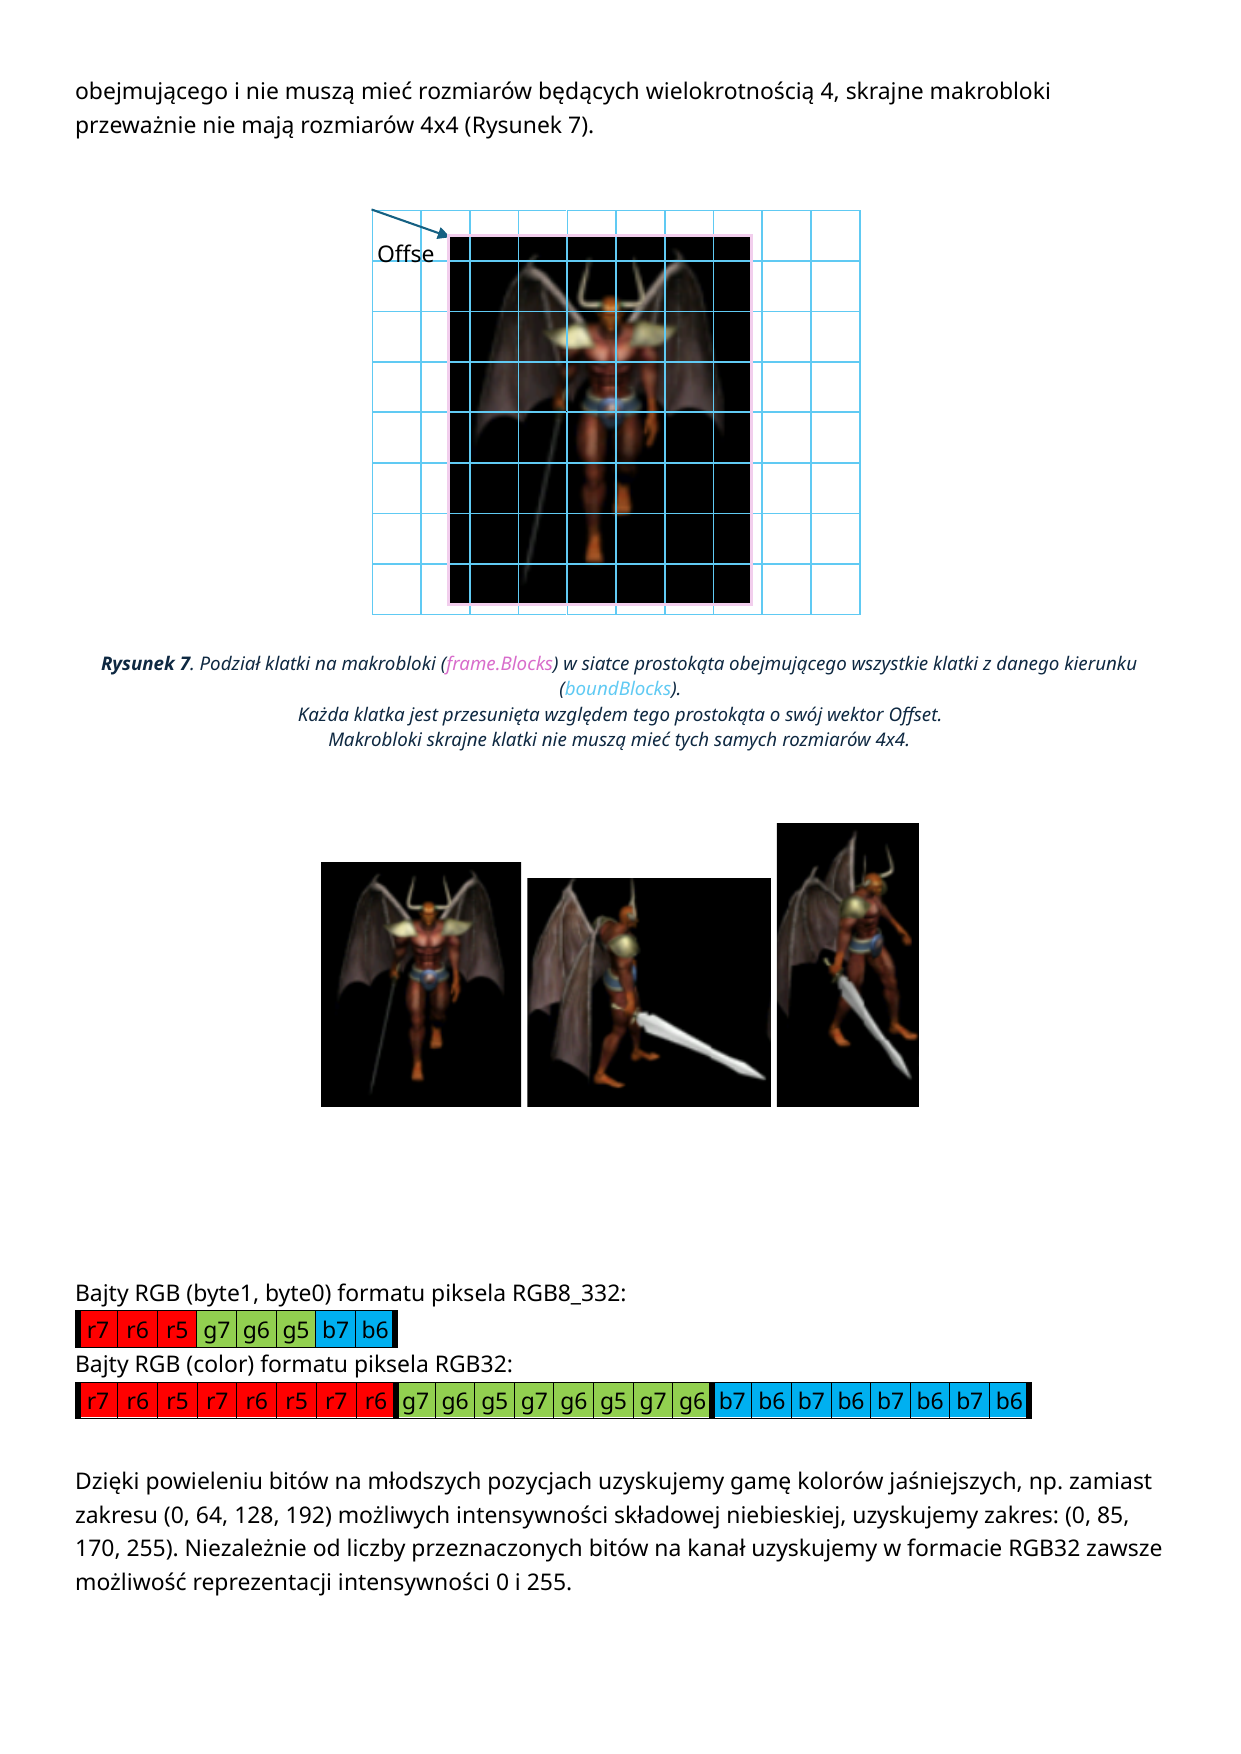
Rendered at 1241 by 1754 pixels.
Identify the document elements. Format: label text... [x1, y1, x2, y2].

picture [714, 237, 750, 260]
picture [617, 363, 664, 411]
picture [450, 262, 469, 311]
picture [666, 312, 713, 361]
picture [568, 262, 615, 311]
picture [471, 312, 518, 361]
table_header g6 [673, 1383, 709, 1417]
text Bajty RGB (color) formatu piksela RGB32: [75, 1348, 1165, 1379]
table_header b6 [752, 1383, 791, 1417]
table_header r6 [237, 1383, 276, 1417]
picture [450, 464, 469, 513]
picture [450, 413, 469, 462]
picture [527, 878, 771, 1107]
picture [666, 413, 713, 462]
picture [617, 413, 664, 462]
picture [568, 363, 615, 411]
table_header r7 [198, 1383, 236, 1417]
picture [568, 237, 615, 260]
text Każda klatka jest przesunięta względem tego prostokąta o swój wektor Offset. [75, 701, 1165, 727]
picture [714, 262, 750, 311]
picture [568, 312, 615, 361]
picture [471, 262, 518, 311]
picture [714, 514, 750, 563]
table_header r5 [277, 1383, 316, 1417]
picture [471, 565, 518, 603]
picture [776, 823, 919, 1107]
picture [714, 565, 750, 603]
picture [450, 514, 469, 563]
picture [666, 514, 713, 563]
table_header b7 [950, 1383, 989, 1417]
table_header r6 [118, 1383, 157, 1417]
picture [471, 413, 518, 462]
table_header b6 [832, 1383, 870, 1417]
table_header g6 [554, 1383, 593, 1417]
text Bajty RGB (byte1, byte0) formatu piksela RGB8_332: [75, 1277, 1165, 1308]
table_header g7 [399, 1383, 435, 1417]
table_header r5 [158, 1383, 197, 1417]
table_header g7 [197, 1311, 236, 1347]
picture [666, 237, 713, 260]
picture [519, 312, 566, 361]
table_header g7 [634, 1383, 672, 1417]
table_header r5 [158, 1311, 196, 1347]
picture [714, 312, 750, 361]
picture [450, 312, 469, 361]
picture [519, 514, 566, 563]
picture [714, 363, 750, 411]
table_header r6 [118, 1311, 157, 1347]
picture [471, 514, 518, 563]
table_header g5 [594, 1383, 633, 1417]
table_header g6 [237, 1311, 276, 1347]
table_header b6 [990, 1383, 1026, 1417]
table_header g5 [475, 1383, 514, 1417]
table_header g6 [436, 1383, 474, 1417]
picture [714, 413, 750, 462]
picture [471, 237, 518, 260]
picture [519, 413, 566, 462]
picture [568, 514, 615, 563]
picture [450, 237, 469, 260]
picture [617, 464, 664, 513]
picture [666, 363, 713, 411]
text Rysunek 7. Podział klatki na makrobloki (frame.Blocks) w siatce prostokąta obejmującego wszystkie klatki z danego kierunku (boundBlocks). [75, 650, 1165, 701]
table_header g5 [277, 1311, 315, 1347]
picture [568, 464, 615, 513]
table_header b6 [911, 1383, 949, 1417]
picture [568, 413, 615, 462]
picture [617, 262, 664, 311]
text Makrobloki skrajne klatki nie muszą mieć tych samych rozmiarów 4x4. [75, 727, 1165, 752]
picture [666, 464, 713, 513]
table_header b6 [356, 1311, 392, 1347]
table_header b7 [871, 1383, 910, 1417]
picture [666, 262, 713, 311]
table_header g7 [515, 1383, 553, 1417]
table_header r7 [81, 1383, 117, 1417]
table_header r7 [81, 1311, 117, 1347]
picture [519, 565, 566, 603]
picture [617, 565, 664, 603]
table_header r7 [317, 1383, 356, 1417]
table_header b7 [316, 1311, 355, 1347]
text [75, 75, 1165, 140]
picture [519, 363, 567, 412]
text Dzięki powieleniu bitów na młodszych pozycjach uzyskujemy gamę kolorów jaśniejszych, np. zamiast zakresu (0, 64, 128, 192) możliwych intensywności składowej niebieskiej, uzyskujemy zakres: (0, 85, 170, 255). Niezależnie od liczby przeznaczonych bitów na kanał uzyskujemy w formacie RGB32 zawsze możliwość reprezentacji intensywności 0 i 255. [75, 1465, 1165, 1597]
picture [666, 565, 713, 603]
table_header r6 [357, 1383, 393, 1417]
table_header b7 [715, 1383, 751, 1417]
picture [519, 464, 566, 513]
picture [519, 262, 566, 311]
table_header b7 [792, 1383, 831, 1417]
picture [450, 363, 469, 411]
picture [321, 862, 522, 1107]
picture [617, 514, 664, 563]
picture [568, 565, 615, 603]
picture [471, 464, 518, 513]
picture [617, 312, 664, 361]
picture [617, 237, 664, 260]
picture [714, 464, 750, 513]
picture [450, 565, 469, 603]
picture [519, 237, 566, 260]
picture [471, 363, 518, 411]
